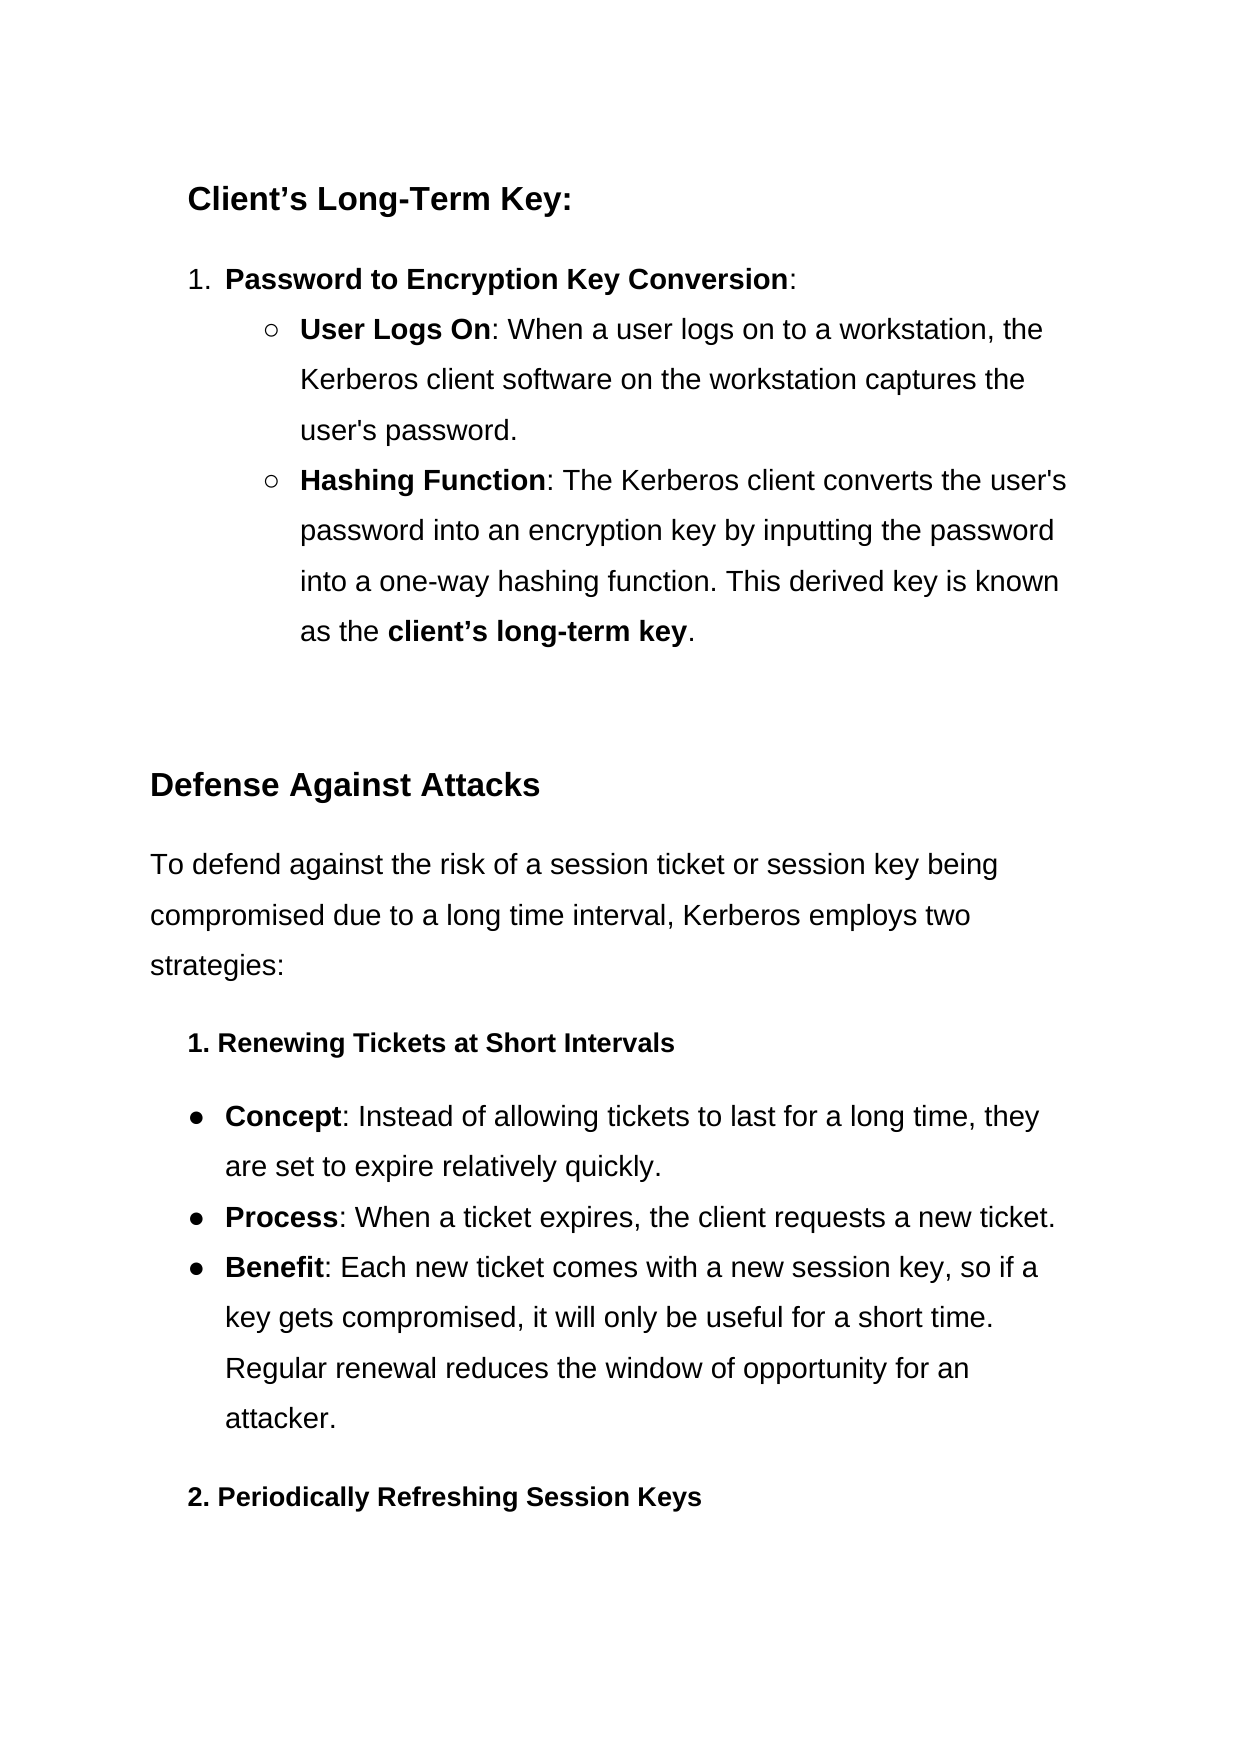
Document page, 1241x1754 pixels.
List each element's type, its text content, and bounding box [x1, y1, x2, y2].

list Password to Encryption Key Conversion: [187, 262, 1090, 295]
list Hashing Function: The Kerberos client converts the user's password into an encryption key by inputting the password into a one-way hashing function. This derived key is known as the client’s long-term key. [262, 463, 1090, 647]
text To defend against the risk of a session ticket or session key being compromised due to a long time interval, Kerberos employs two strategies: [150, 847, 1090, 981]
list User Logs On: When a user logs on to a workstation, the Kerberos client software on the workstation captures the user's password. [262, 312, 1090, 446]
subtitle 1. Renewing Tickets at Short Intervals [187, 1027, 1090, 1058]
list Concept: Instead of allowing tickets to last for a long time, they are set to expire relatively quickly. [187, 1099, 1090, 1183]
subtitle 2. Periodically Refreshing Session Keys [187, 1481, 1090, 1512]
list Benefit: Each new ticket comes with a new session key, so if a key gets compromised, it will only be useful for a short time. Regular renewal reduces the window of opportunity for an attacker. [187, 1250, 1090, 1434]
subtitle Client’s Long-Term Key: [187, 179, 1090, 218]
list Process: When a ticket expires, the client requests a new ticket. [187, 1200, 1090, 1233]
subtitle Defense Against Attacks [150, 764, 1090, 803]
